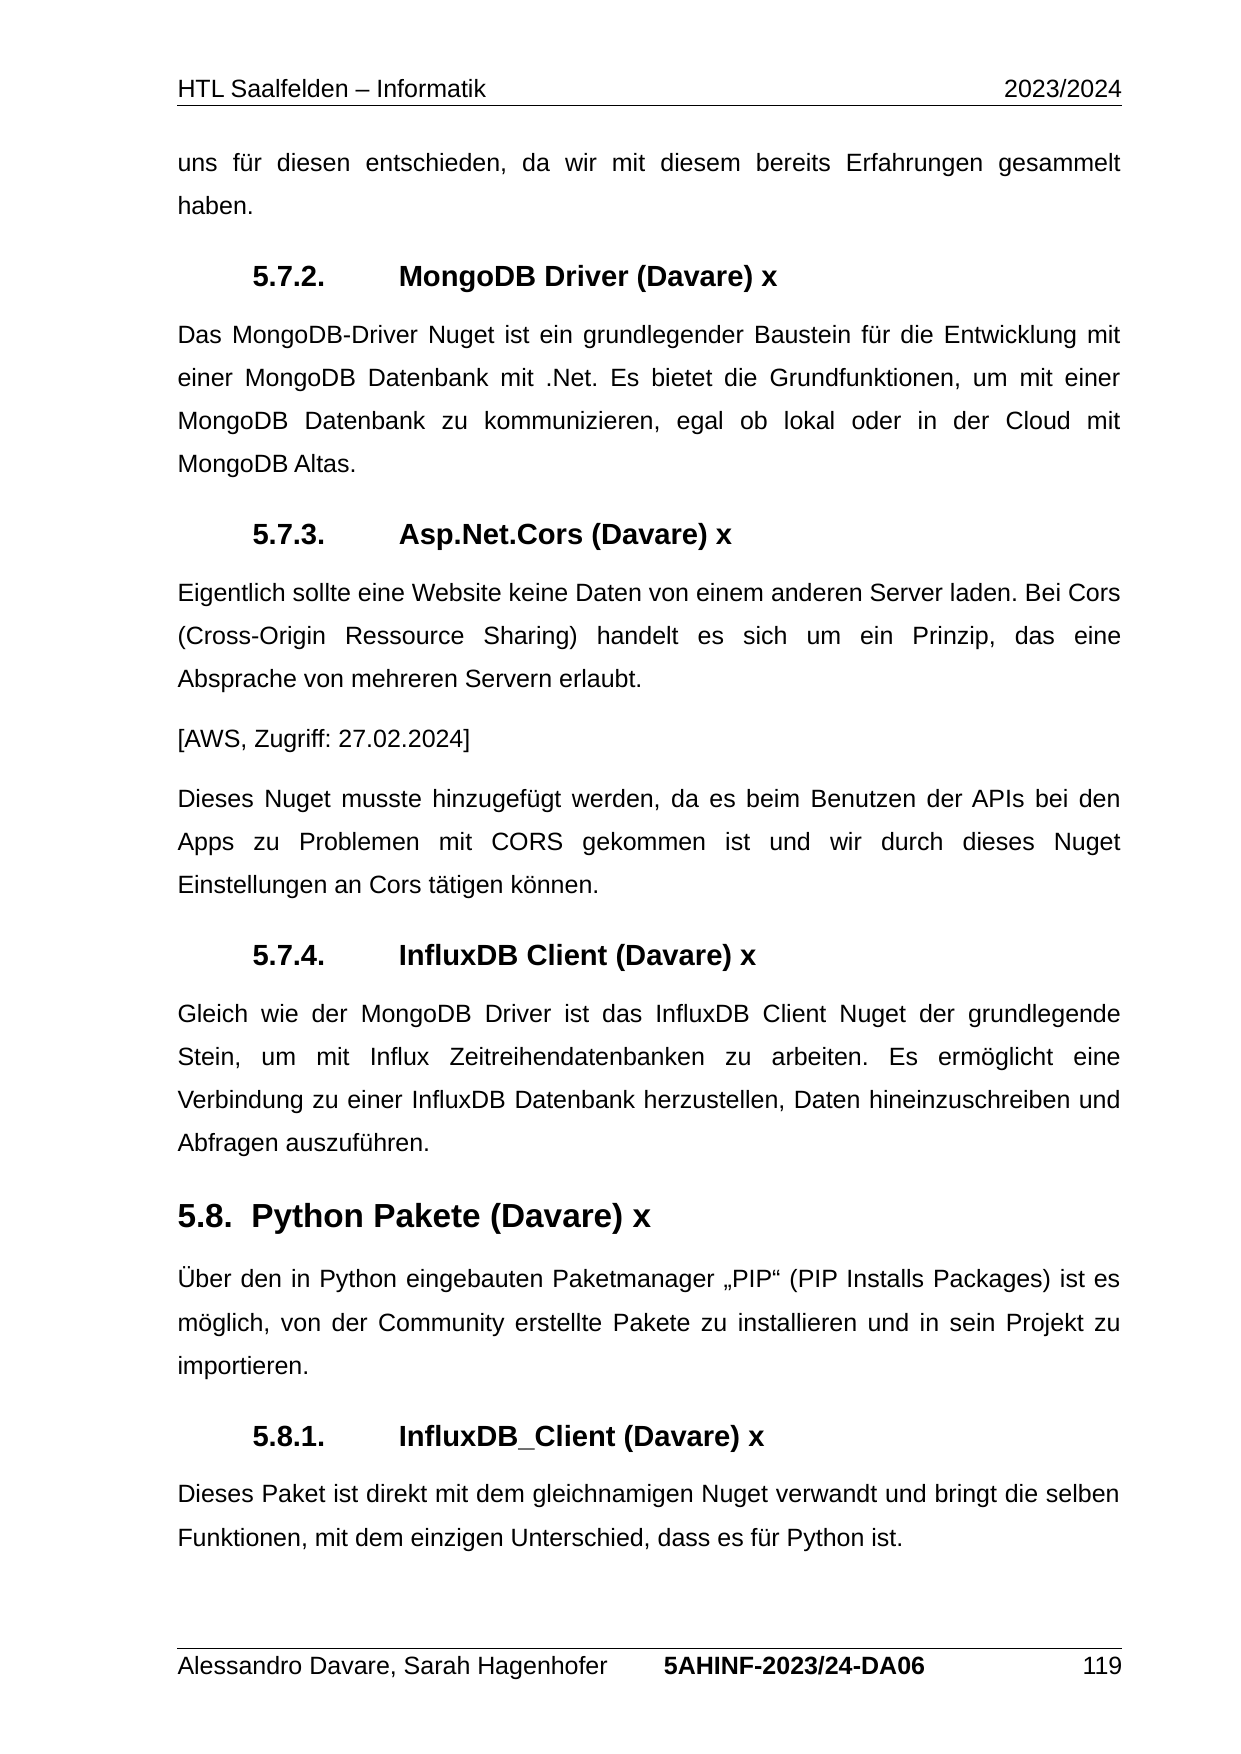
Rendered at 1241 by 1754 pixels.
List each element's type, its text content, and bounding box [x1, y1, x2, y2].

text Über den in Python eingebauten Paketmanager „PIP“ (PIP Installs Packages) ist es möglich, von der Community erstellte Pakete zu installieren und in sein Projekt zu importieren. [177, 1264, 1122, 1379]
subtitle Python Pakete (Davare) x [177, 1196, 1122, 1235]
text Dieses Nuget musste hinzugefügt werden, da es beim Benutzen der APIs bei den Apps zu Problemen mit CORS gekommen ist und wir durch dieses Nuget Einstellungen an Cors tätigen können. [177, 784, 1122, 899]
text Das MongoDB-Driver Nuget ist ein grundlegender Baustein für die Entwicklung mit einer MongoDB Datenbank mit .Net. Es bietet die Grundfunktionen, um mit einer MongoDB Datenbank zu kommunizieren, egal ob lokal oder in der Cloud mit MongoDB Altas. [177, 320, 1122, 478]
subtitle InfluxDB_Client (Davare) x [252, 1419, 1122, 1452]
text Gleich wie der MongoDB Driver ist das InfluxDB Client Nuget der grundlegende Stein, um mit Influx Zeitreihendatenbanken zu arbeiten. Es ermöglicht eine Verbindung zu einer InfluxDB Datenbank herzustellen, Daten hineinzuschreiben und Abfragen auszuführen. [177, 999, 1122, 1157]
text [AWS, Zugriff: 27.02.2024] [177, 724, 1122, 753]
subtitle InfluxDB Client (Davare) x [252, 938, 1122, 972]
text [177, 148, 1122, 219]
text Eigentlich sollte eine Website keine Daten von einem anderen Server laden. Bei Cors (Cross-Origin Ressource Sharing) handelt es sich um ein Prinzip, das eine Absprache von mehreren Servern erlaubt. [177, 578, 1122, 693]
subtitle Asp.Net.Cors (Davare) x [252, 517, 1122, 551]
text Dieses Paket ist direkt mit dem gleichnamigen Nuget verwandt und bringt die selben Funktionen, mit dem einzigen Unterschied, dass es für Python ist. [177, 1479, 1122, 1551]
subtitle MongoDB Driver (Davare) x [252, 259, 1122, 292]
